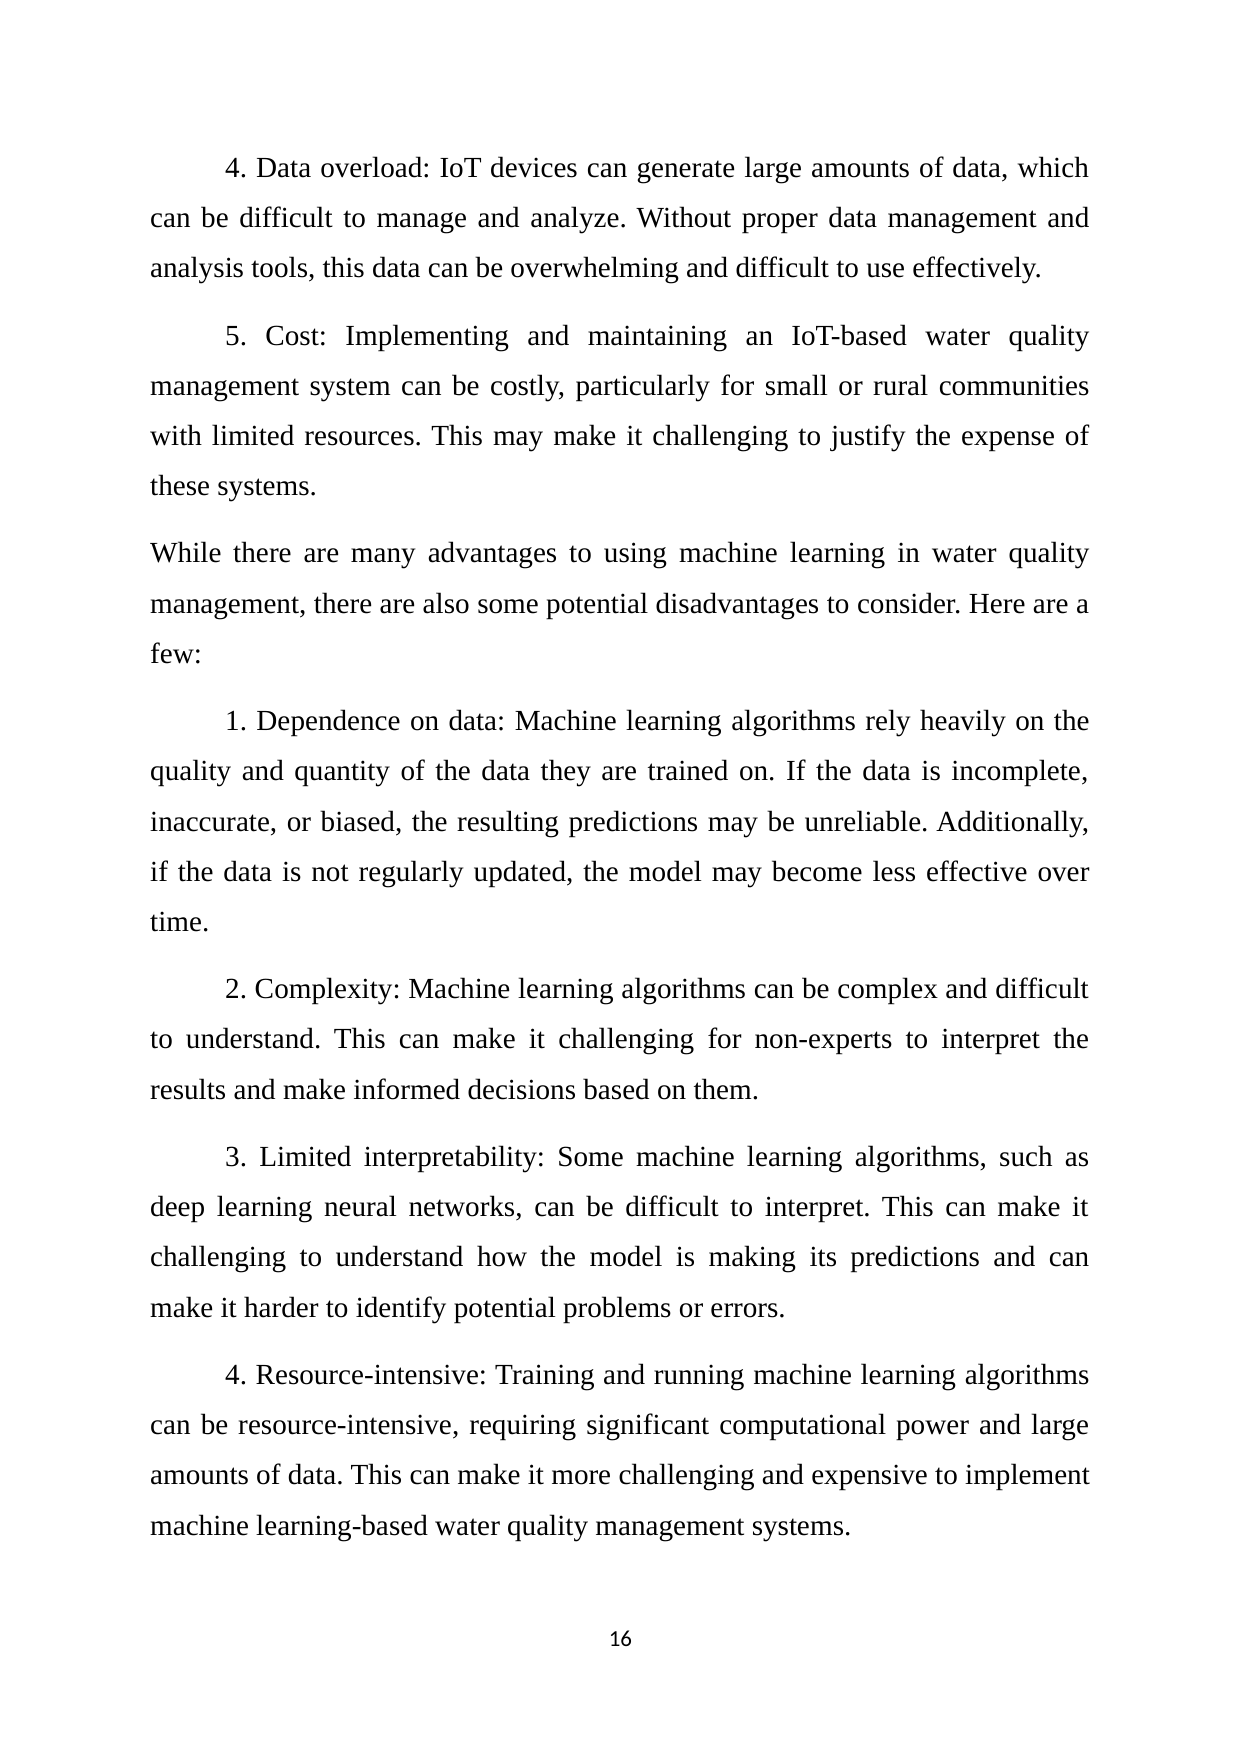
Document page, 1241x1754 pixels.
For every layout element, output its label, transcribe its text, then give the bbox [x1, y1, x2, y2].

text 4. Data overload: IoT devices can generate large amounts of data, which can be difficult to manage and analyze. Without proper data management and analysis tools, this data can be overwhelming and difficult to use effectively. [150, 150, 1090, 284]
text 3. Limited interpretability: Some machine learning algorithms, such as deep learning neural networks, can be difficult to interpret. This can make it challenging to understand how the model is making its predictions and can make it harder to identify potential problems or errors. [150, 1139, 1090, 1323]
text 1. Dependence on data: Machine learning algorithms rely heavily on the quality and quantity of the data they are trained on. If the data is incomplete, inaccurate, or biased, the resulting predictions may be unreliable. Additionally, if the data is not regularly updated, the model may become less effective over time. [150, 703, 1090, 938]
text 4. Resource-intensive: Training and running machine learning algorithms can be resource-intensive, requiring significant computational power and large amounts of data. This can make it more challenging and expensive to implement machine learning-based water quality management systems. [150, 1357, 1090, 1541]
text While there are many advantages to using machine learning in water quality management, there are also some potential disadvantages to consider. Here are a few: [150, 536, 1090, 670]
text 5. Cost: Implementing and maintaining an IoT-based water quality management system can be costly, particularly for small or rural communities with limited resources. This may make it challenging to justify the expense of these systems. [150, 318, 1090, 502]
text 2. Complexity: Machine learning algorithms can be complex and difficult to understand. This can make it challenging for non-experts to interpret the results and make informed decisions based on them. [150, 971, 1090, 1106]
